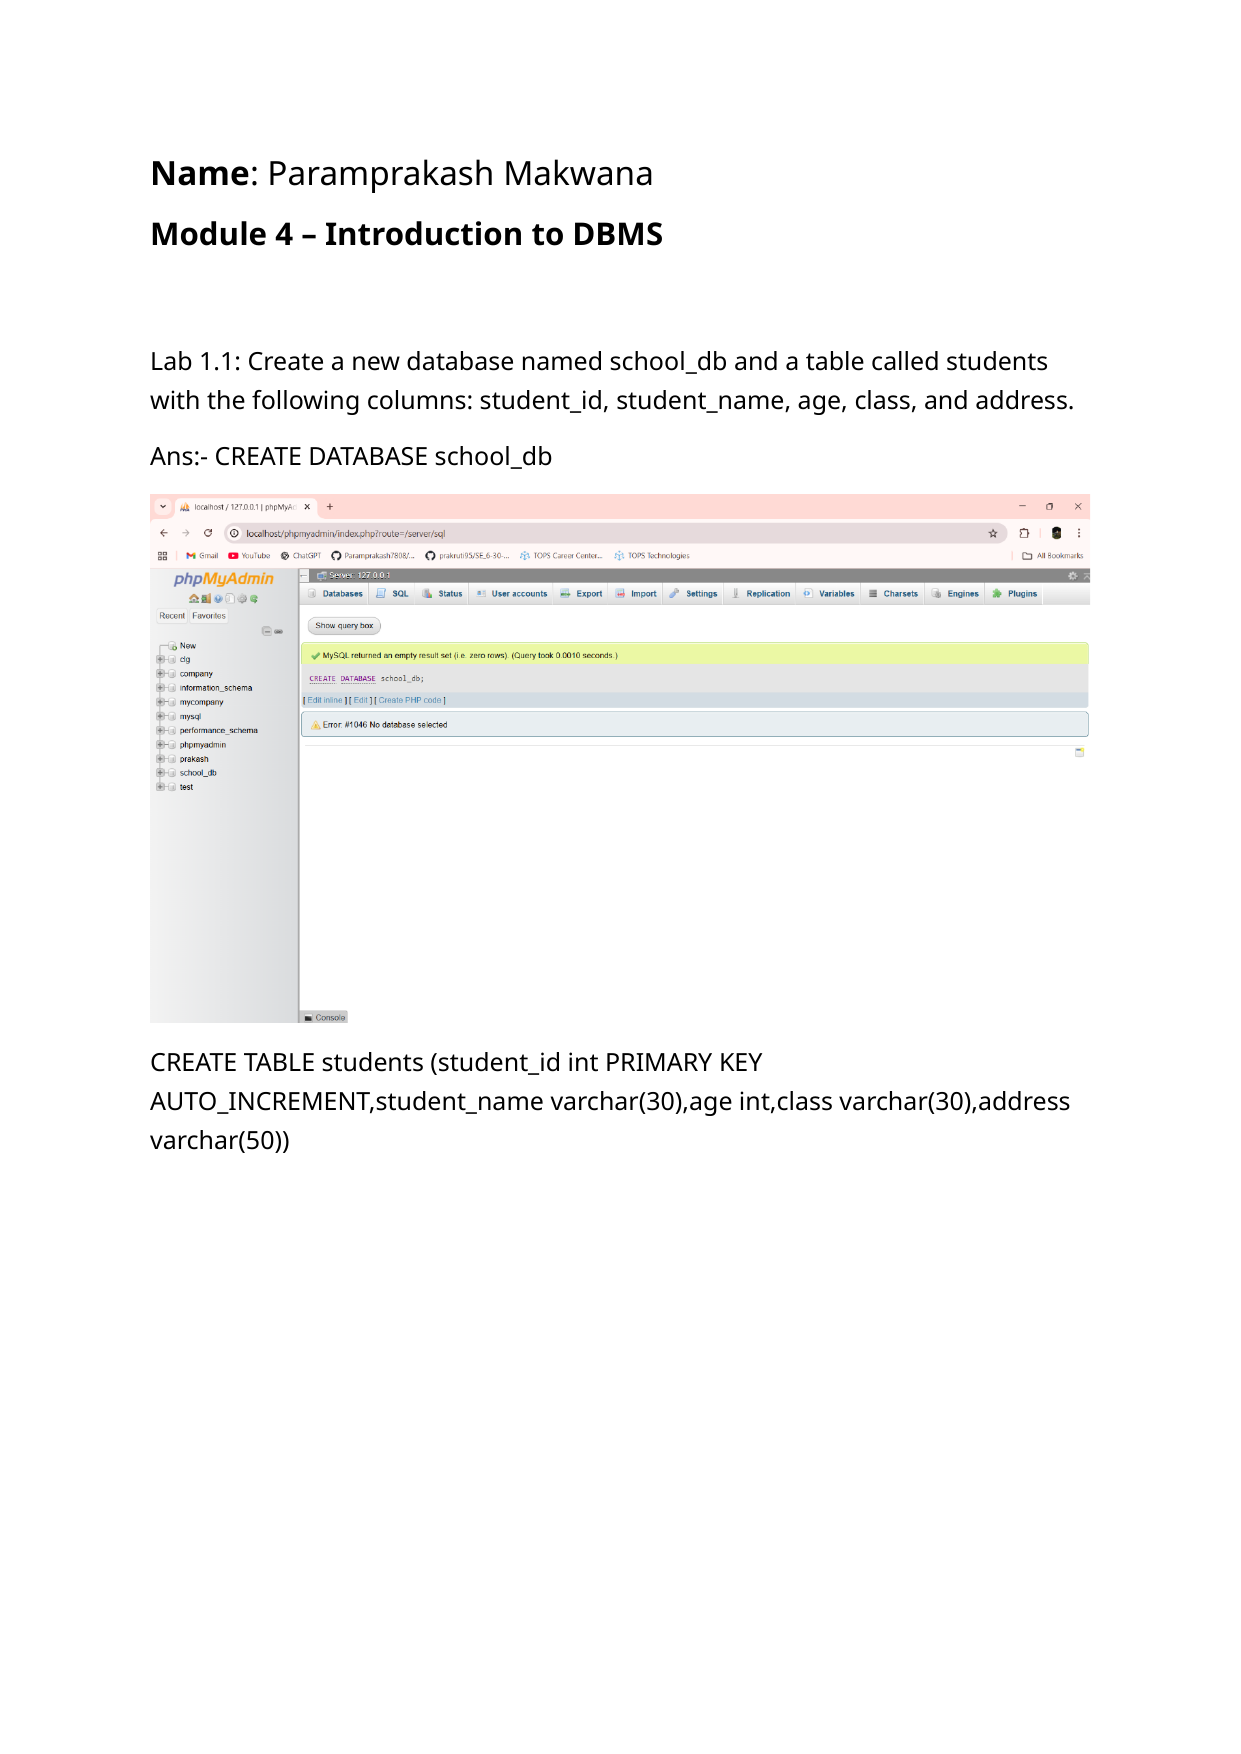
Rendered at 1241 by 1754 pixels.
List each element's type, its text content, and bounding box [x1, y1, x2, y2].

picture [150, 494, 1091, 1023]
text Name: Paramprakash Makwana [150, 150, 1090, 195]
text Ans:- CREATE DATABASE school_db [150, 438, 1090, 472]
text Module 4 – Introduction to DBMS [150, 212, 1090, 255]
text CREATE TABLE students (student_id int PRIMARY KEY AUTO_INCREMENT,student_name varchar(30),age int,class varchar(30),address varchar(50)) [150, 1044, 1090, 1157]
text Lab 1.1: Create a new database named school_db and a table called students with the following columns: student_id, student_name, age, class, and address. [150, 343, 1090, 417]
